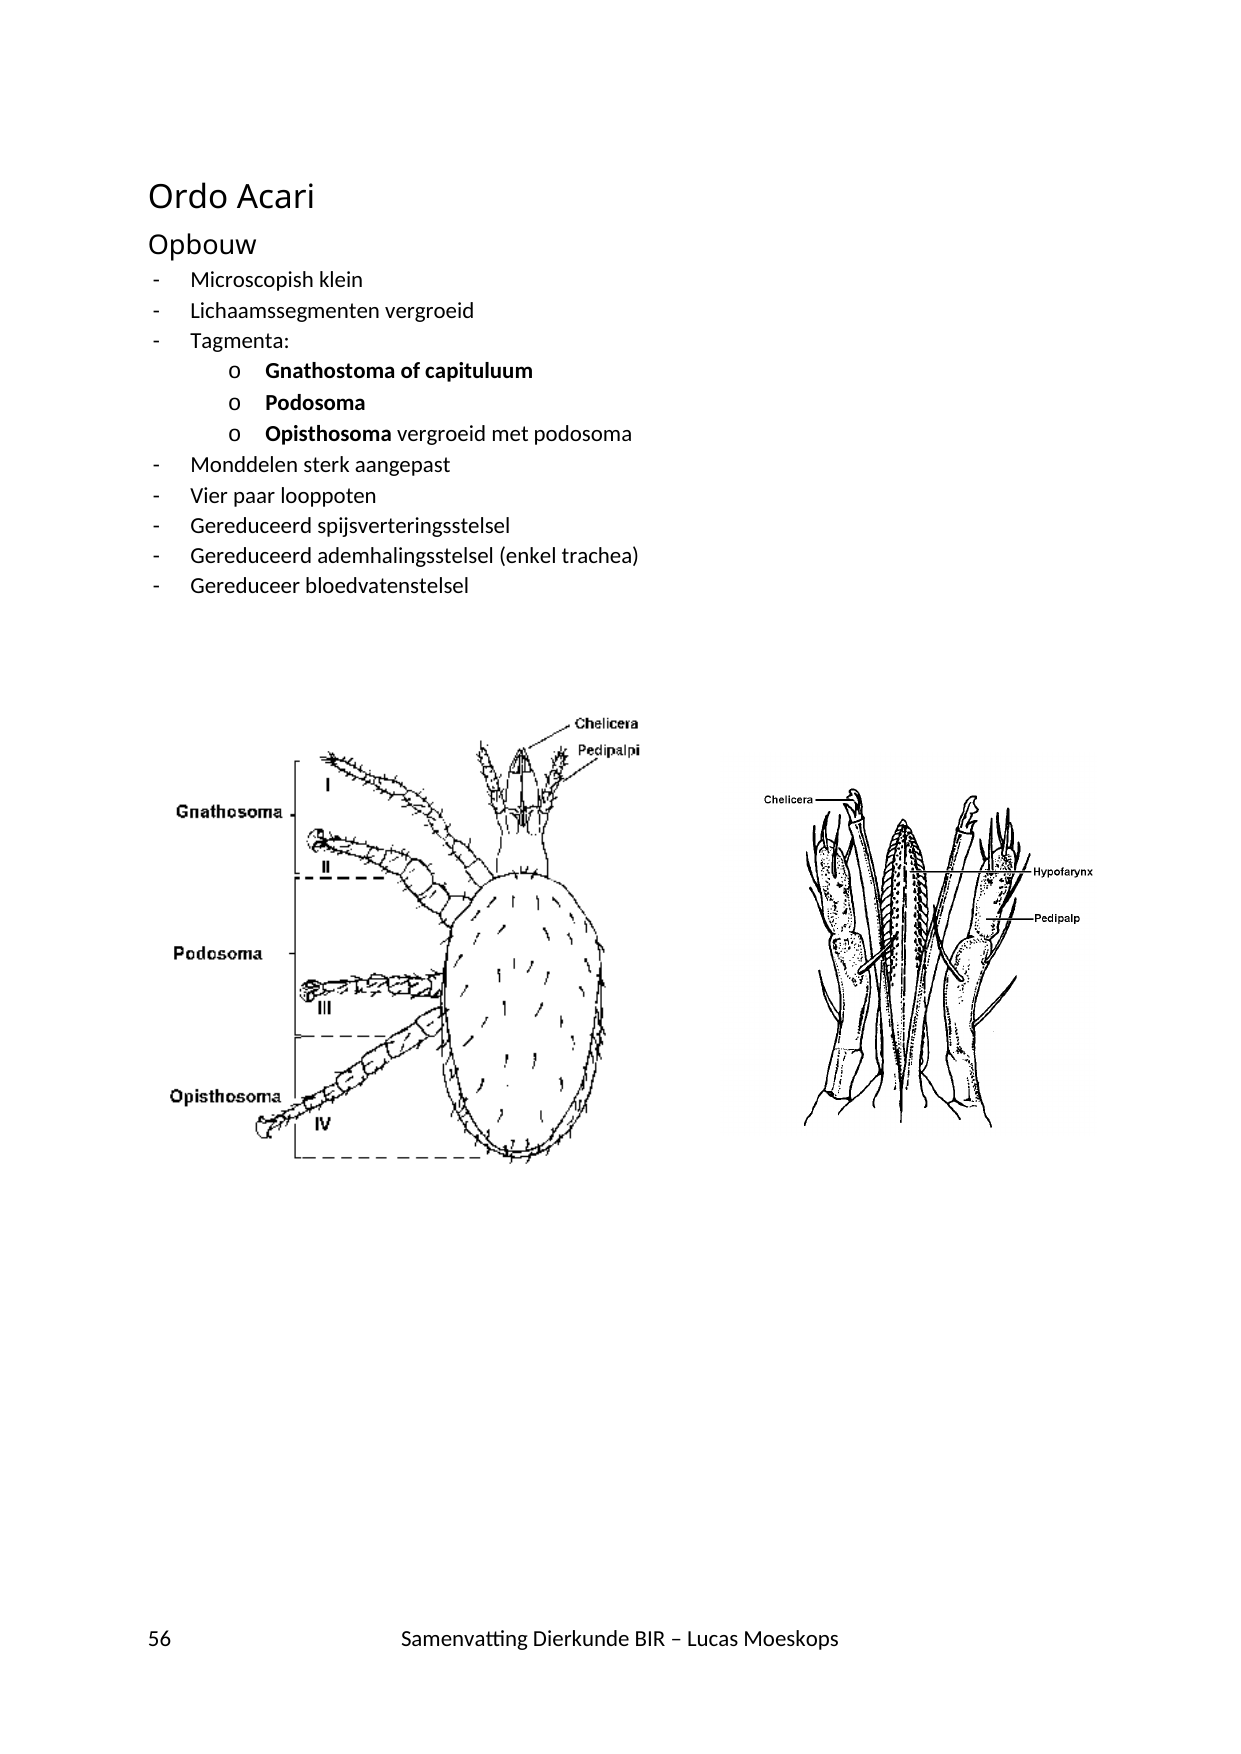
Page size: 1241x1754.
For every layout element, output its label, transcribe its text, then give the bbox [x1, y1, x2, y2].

list Tagmenta: [153, 326, 1093, 354]
list Monddelen sterk aangepast [153, 451, 1093, 478]
list Podosoma [228, 388, 1093, 417]
list Gereduceerd spijsverteringsstelsel [153, 511, 1093, 539]
list Microscopish klein [153, 266, 1093, 293]
list Gereduceerd ademhalingsstelsel (enkel trachea) [153, 541, 1093, 569]
list Gnathostoma of capituluum [228, 356, 1093, 385]
list Gereduceer bloedvatenstelsel [153, 571, 1093, 599]
list Opisthosoma vergroeid met podosoma [228, 419, 1093, 448]
list Vier paar looppoten [153, 481, 1093, 509]
picture [718, 752, 1097, 1133]
list Lichaamssegmenten vergroeid [153, 296, 1093, 324]
subtitle Ordo Acari [148, 173, 1093, 218]
picture [165, 706, 647, 1184]
subtitle Opbouw [148, 226, 1093, 263]
